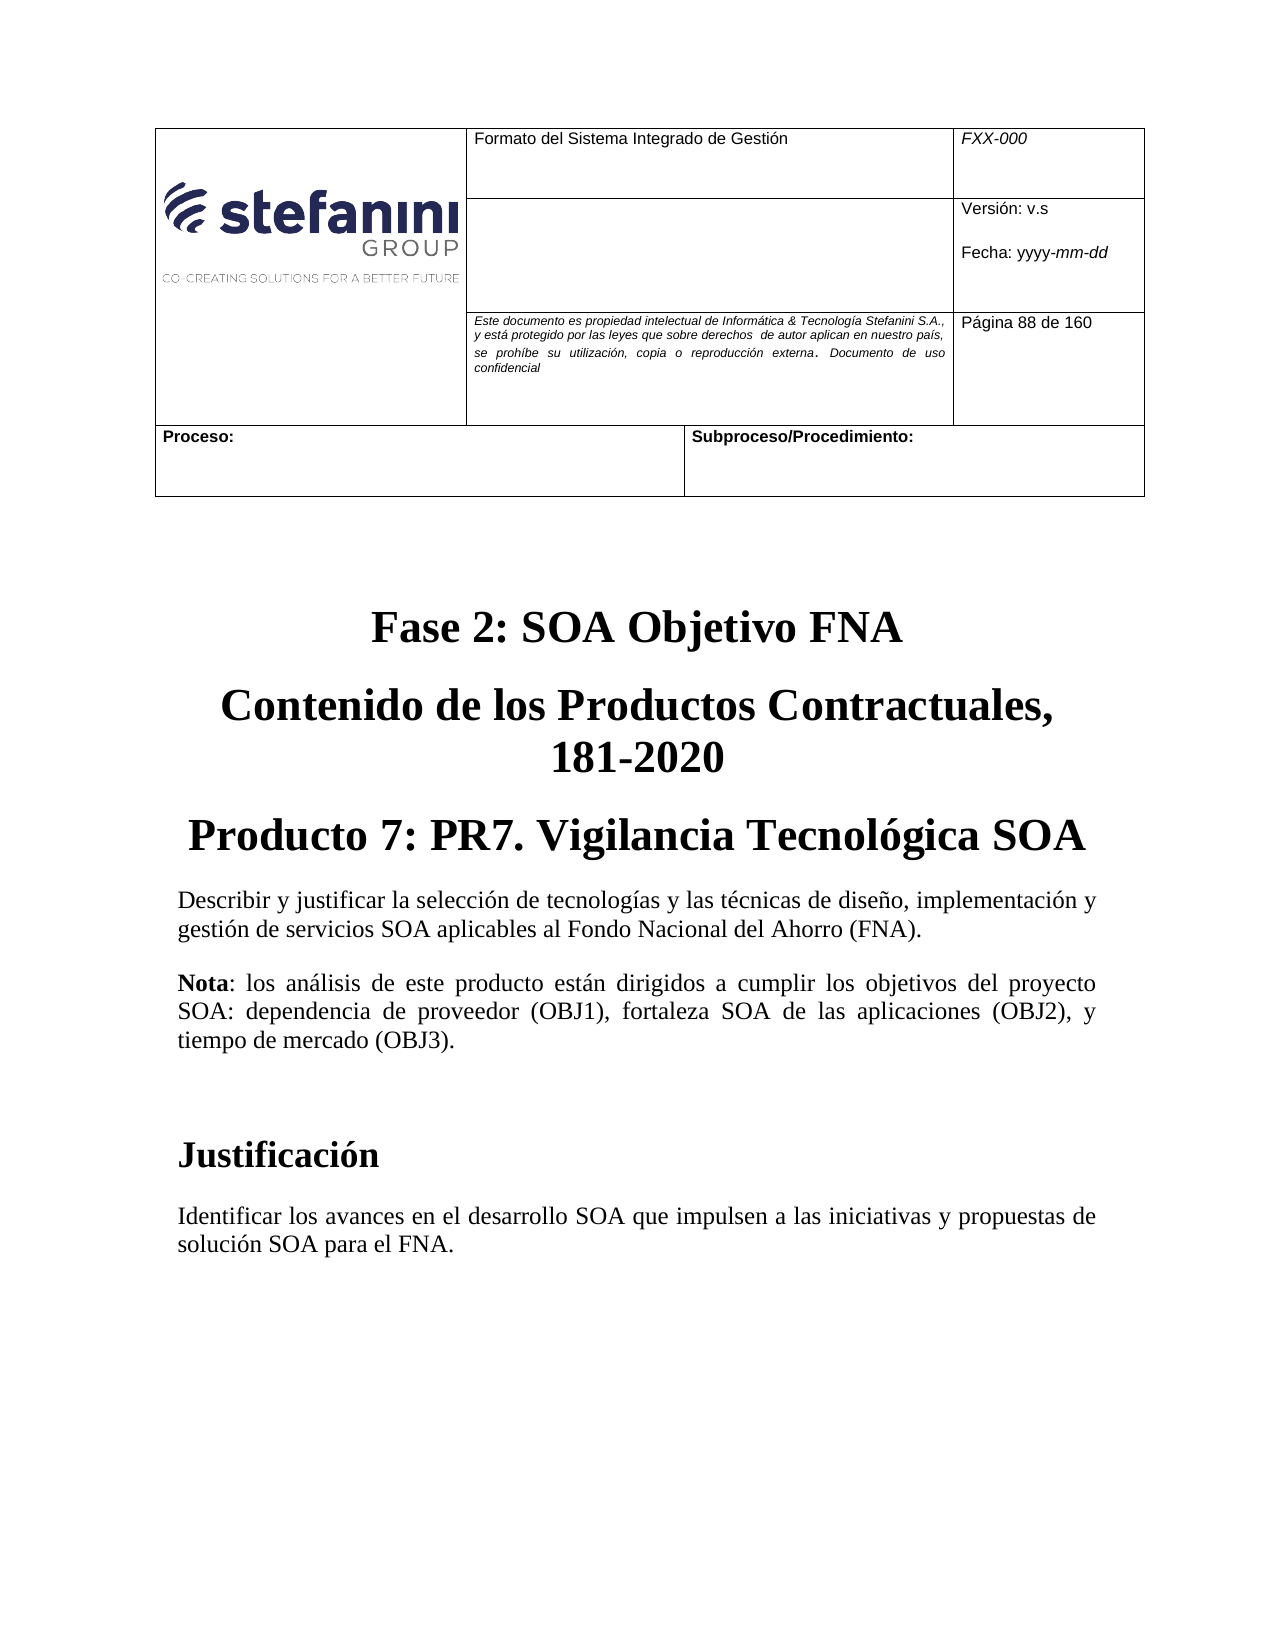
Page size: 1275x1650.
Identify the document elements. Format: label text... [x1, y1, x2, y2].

subtitle Contenido de los Productos Contractuales, 181-2020 [177, 677, 1098, 782]
text Describir y justificar la selección de tecnologías y las técnicas de diseño, implementación y gestión de servicios SOA aplicables al Fondo Nacional del Ahorro (FNA). [177, 885, 1098, 943]
text Nota: los análisis de este producto están dirigidos a cumplir los objetivos del proyecto SOA: dependencia de proveedor (OBJ1), fortaleza SOA de las aplicaciones (OBJ2), y tiempo de mercado (OBJ3). [177, 968, 1098, 1054]
subtitle Justificación [177, 1133, 1098, 1176]
subtitle Fase 2: SOA Objetivo FNA [177, 599, 1098, 652]
text Identificar los avances en el desarrollo SOA que impulsen a las iniciativas y propuestas de solución SOA para el FNA. [177, 1201, 1098, 1258]
picture [162, 182, 460, 286]
subtitle Producto 7: PR7. Vigilancia Tecnológica SOA [177, 807, 1098, 860]
